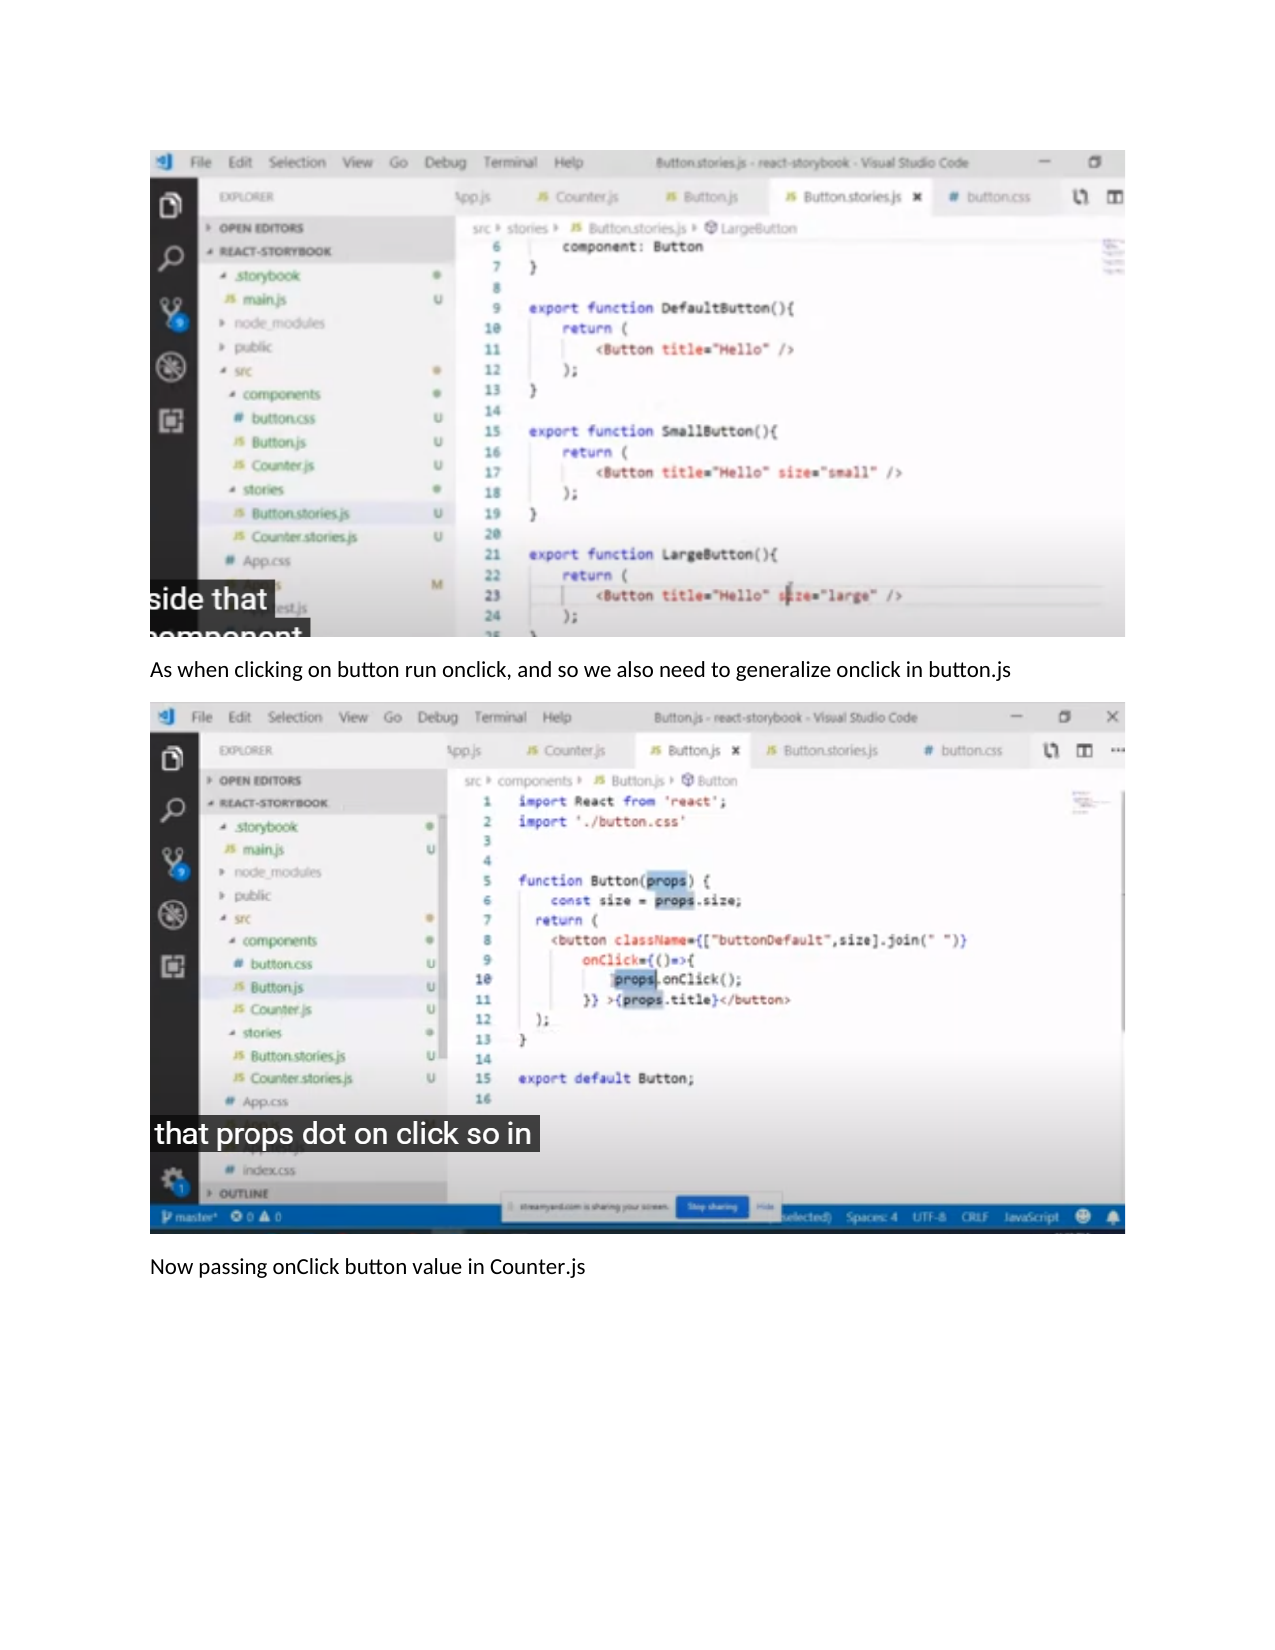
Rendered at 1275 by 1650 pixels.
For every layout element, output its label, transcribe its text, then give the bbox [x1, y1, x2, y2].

picture [150, 150, 1125, 637]
text Now passing onClick button value in Counter.js [150, 1252, 1125, 1281]
text As when clicking on button run onclick, and so we also need to generalize onclick in button.js [150, 656, 1125, 684]
picture [150, 702, 1125, 1234]
